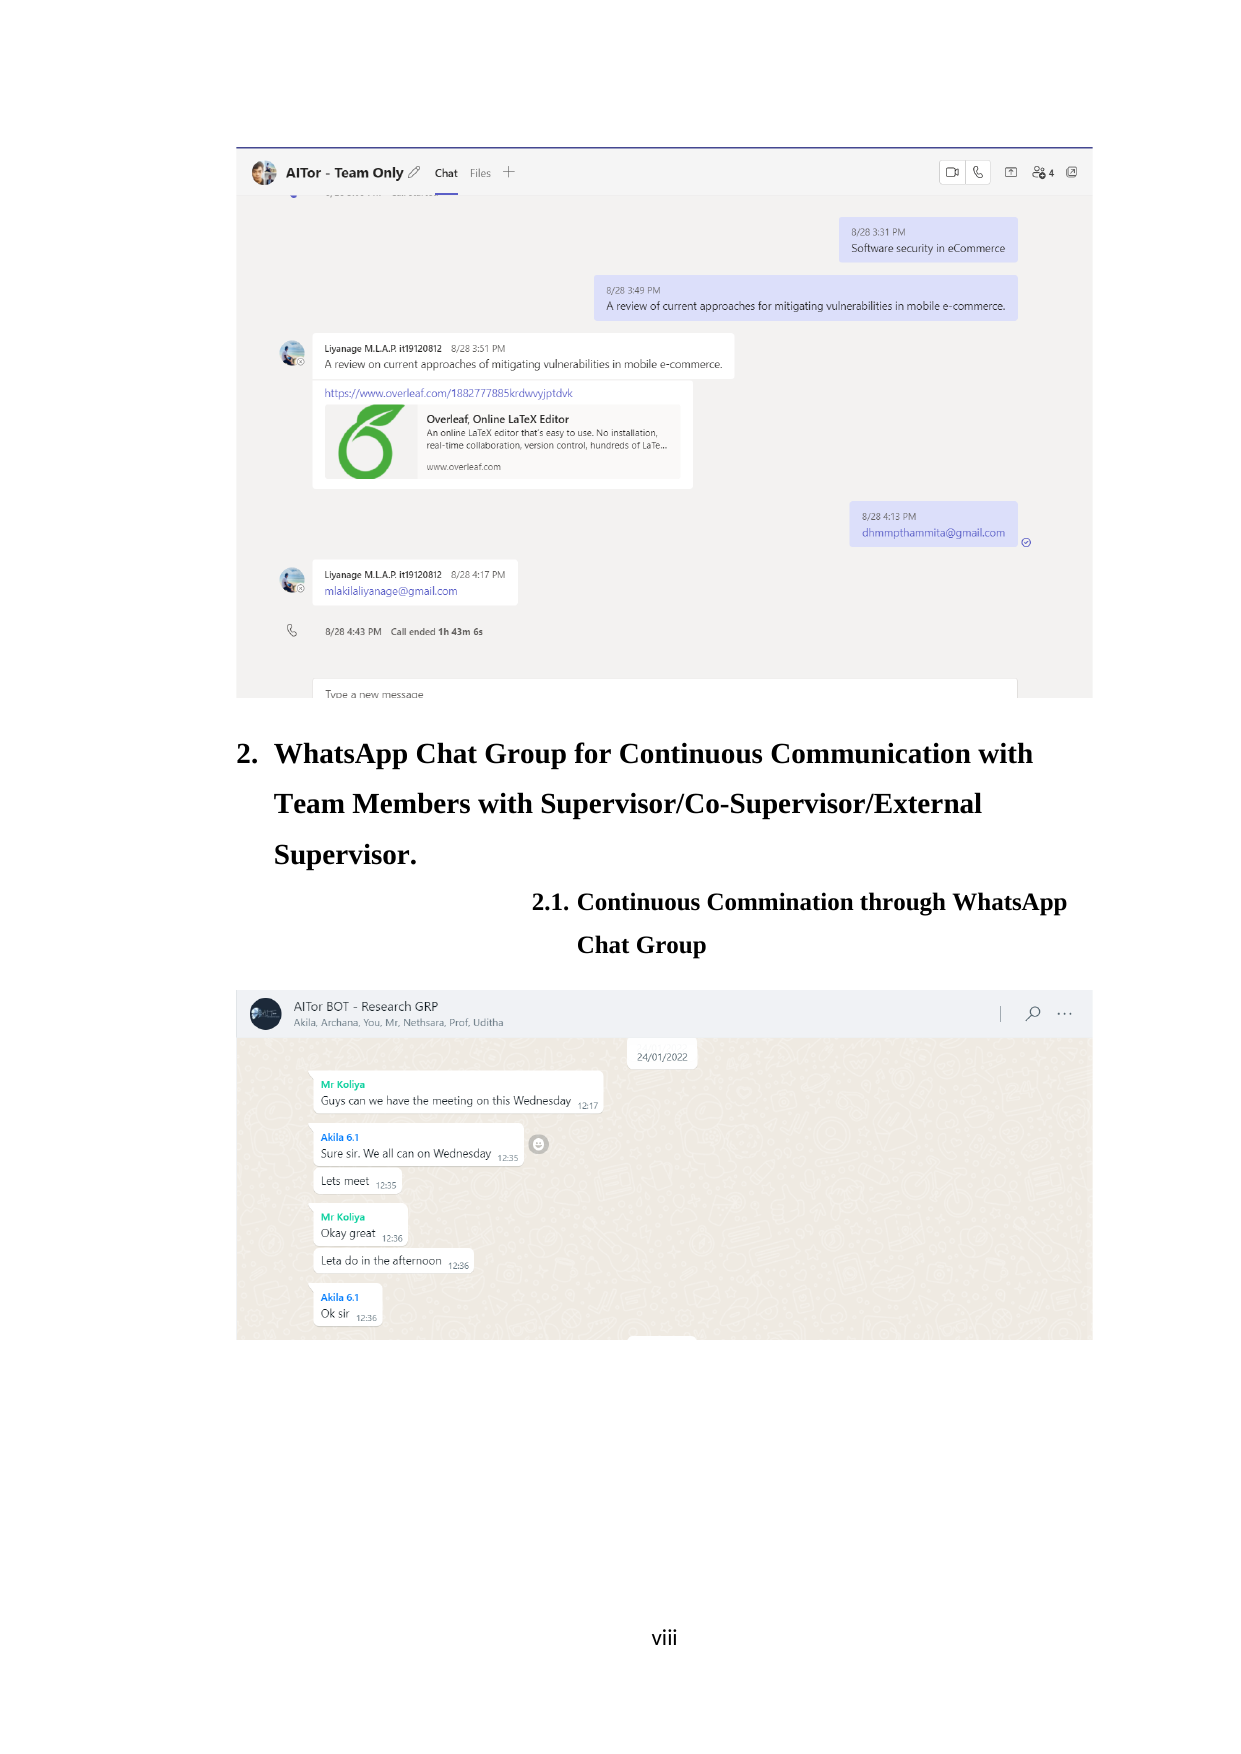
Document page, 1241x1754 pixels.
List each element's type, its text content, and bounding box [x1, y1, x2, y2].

subtitle Continuous Commination through WhatsApp Chat Group [532, 887, 1092, 959]
subtitle WhatsApp Chat Group for Continuous Communication with Team Members with Supervisor/Co-Supervisor/External Supervisor. [236, 736, 1092, 870]
picture [236, 147, 1093, 698]
picture [236, 990, 1093, 1340]
